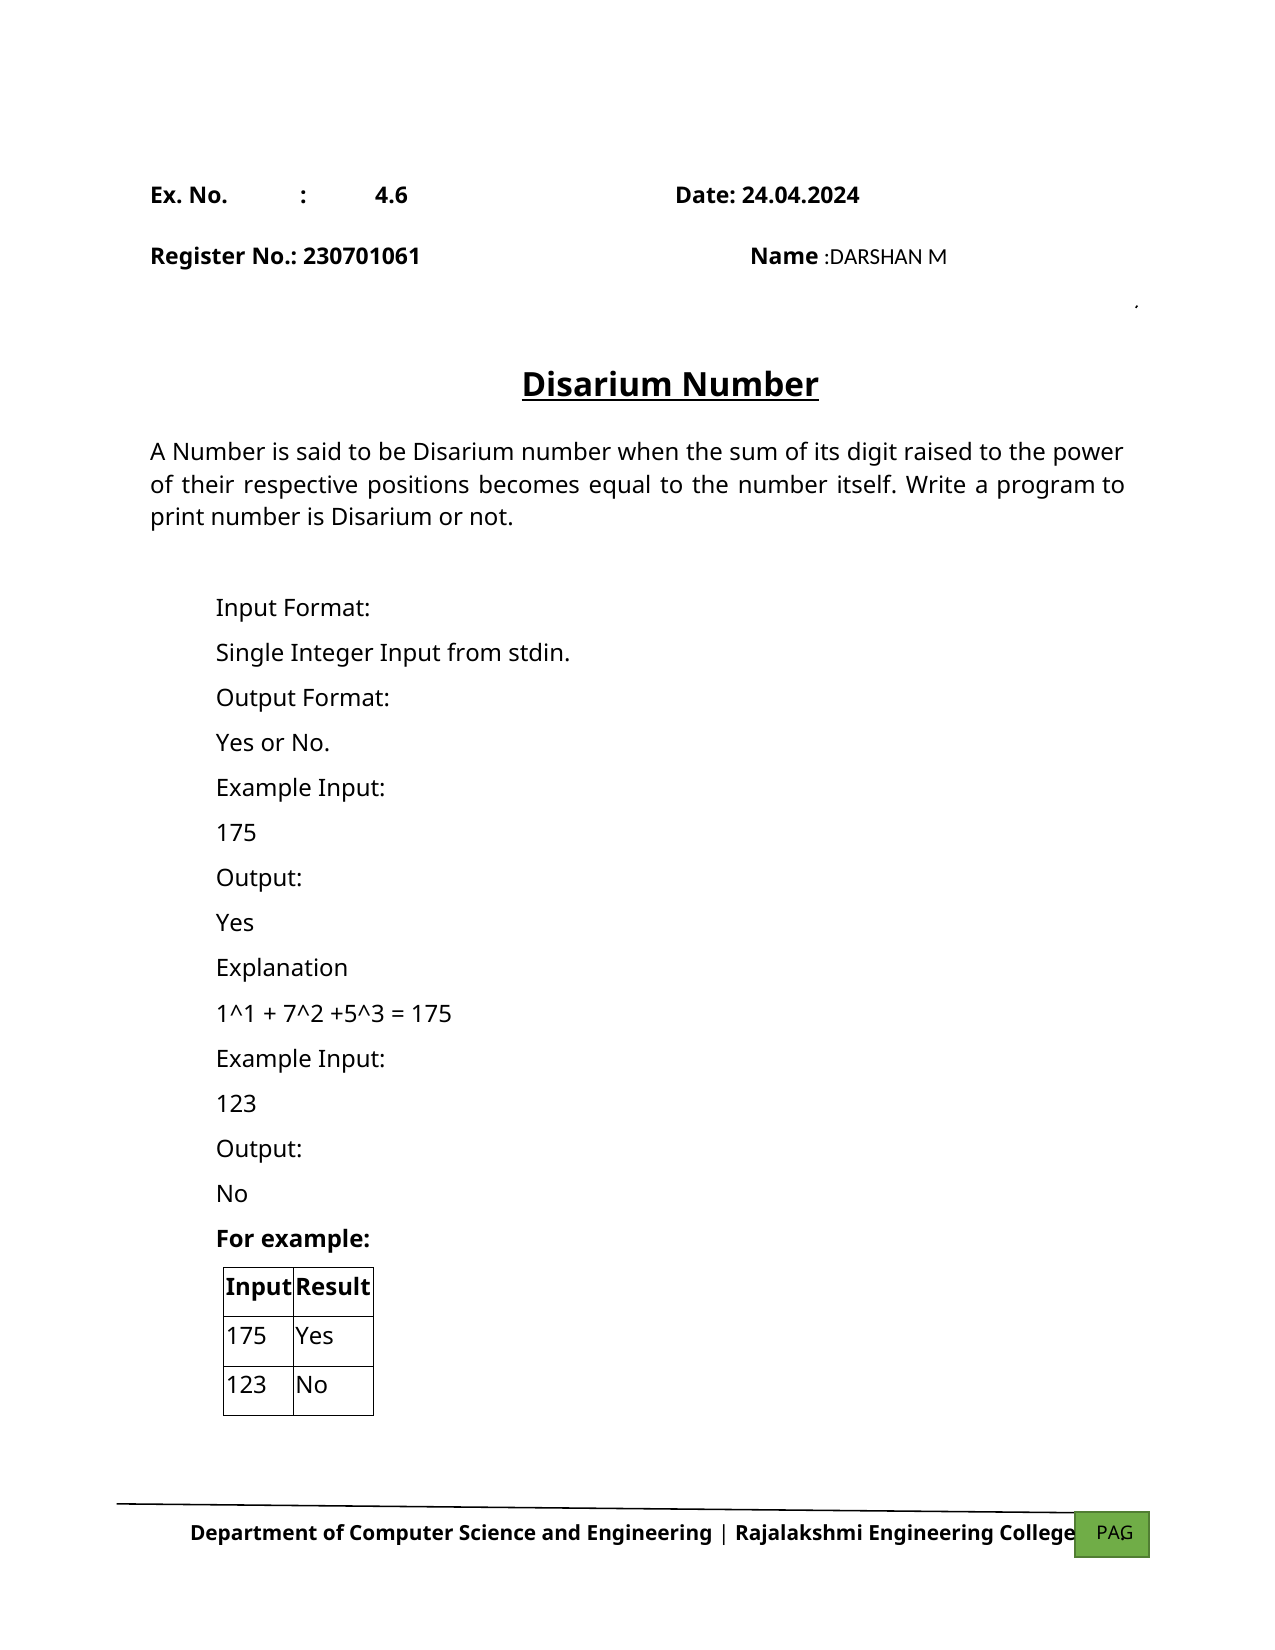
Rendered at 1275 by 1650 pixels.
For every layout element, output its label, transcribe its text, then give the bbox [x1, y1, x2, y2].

text Explanation [216, 951, 1125, 984]
text Input Format: [216, 590, 1125, 623]
text Disarium Number [216, 360, 1125, 406]
text 123 [216, 1087, 1125, 1119]
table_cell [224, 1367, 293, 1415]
text Ex. No. : 4.6 Date: 24.04.2024 [150, 179, 1125, 210]
text Example Input: [216, 1041, 1125, 1074]
text Output Format: [216, 681, 1125, 713]
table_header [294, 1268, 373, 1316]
text Output: [216, 861, 1125, 894]
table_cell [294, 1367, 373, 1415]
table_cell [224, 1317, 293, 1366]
text Yes or No. [216, 726, 1125, 758]
text No [216, 1177, 1125, 1209]
text A Number is said to be Disarium number when the sum of its digit raised to the power of their respective positions becomes equal to the number itself. Write a program to print number is Disarium or not. [150, 435, 1125, 533]
text Output: [216, 1132, 1125, 1164]
text Single Integer Input from stdin. [216, 636, 1125, 668]
text For example: [216, 1222, 1125, 1254]
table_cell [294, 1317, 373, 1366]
text Register No.: 230701061 Name :DARSHAN M [150, 239, 1125, 271]
text Yes [216, 906, 1125, 939]
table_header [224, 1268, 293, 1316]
text 175 [216, 816, 1125, 848]
text Example Input: [216, 771, 1125, 803]
text 1^1 + 7^2 +5^3 = 175 [216, 996, 1125, 1029]
